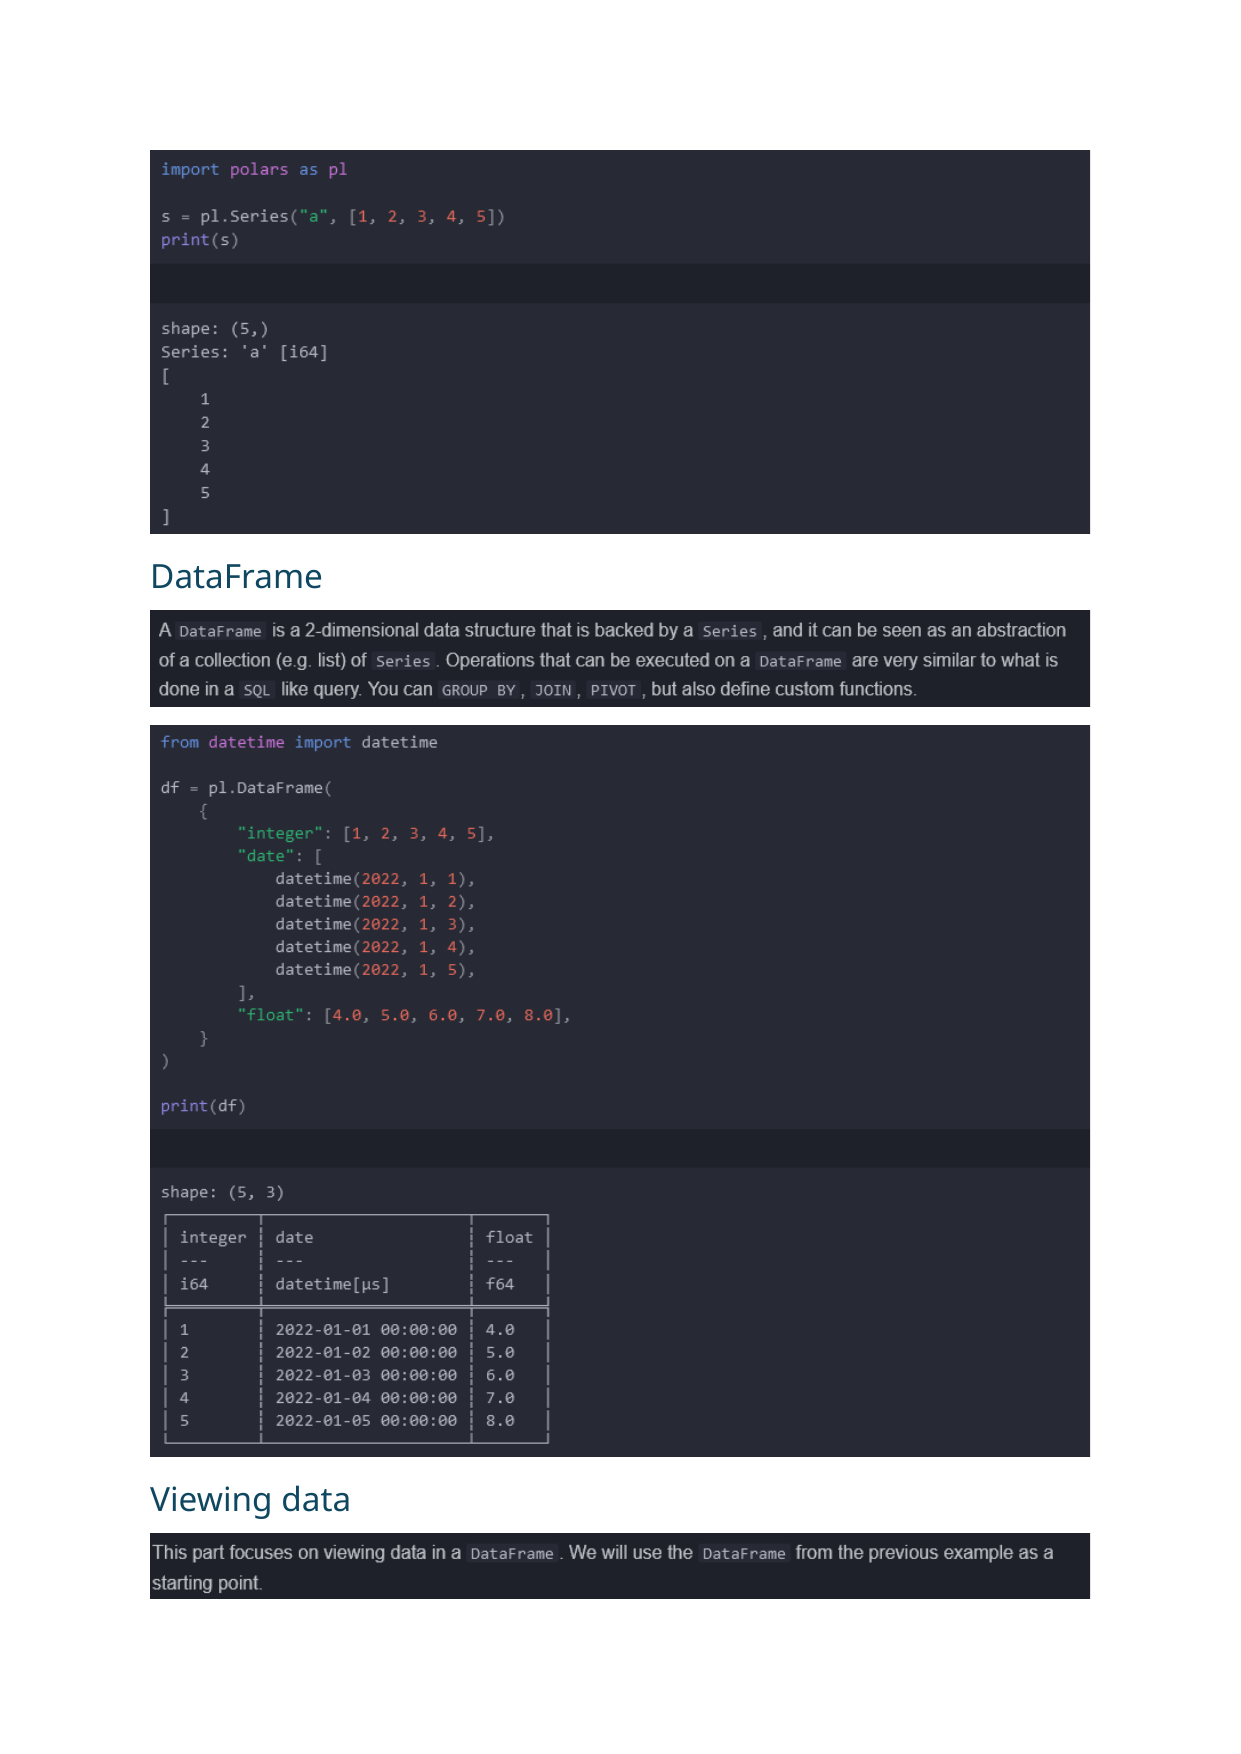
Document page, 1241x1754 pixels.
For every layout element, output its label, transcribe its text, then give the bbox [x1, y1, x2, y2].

picture [150, 725, 1091, 1457]
picture [150, 1533, 1091, 1599]
subtitle DataFrame [150, 553, 1090, 598]
picture [150, 150, 1091, 534]
picture [150, 610, 1091, 707]
subtitle Viewing data [150, 1476, 1090, 1521]
